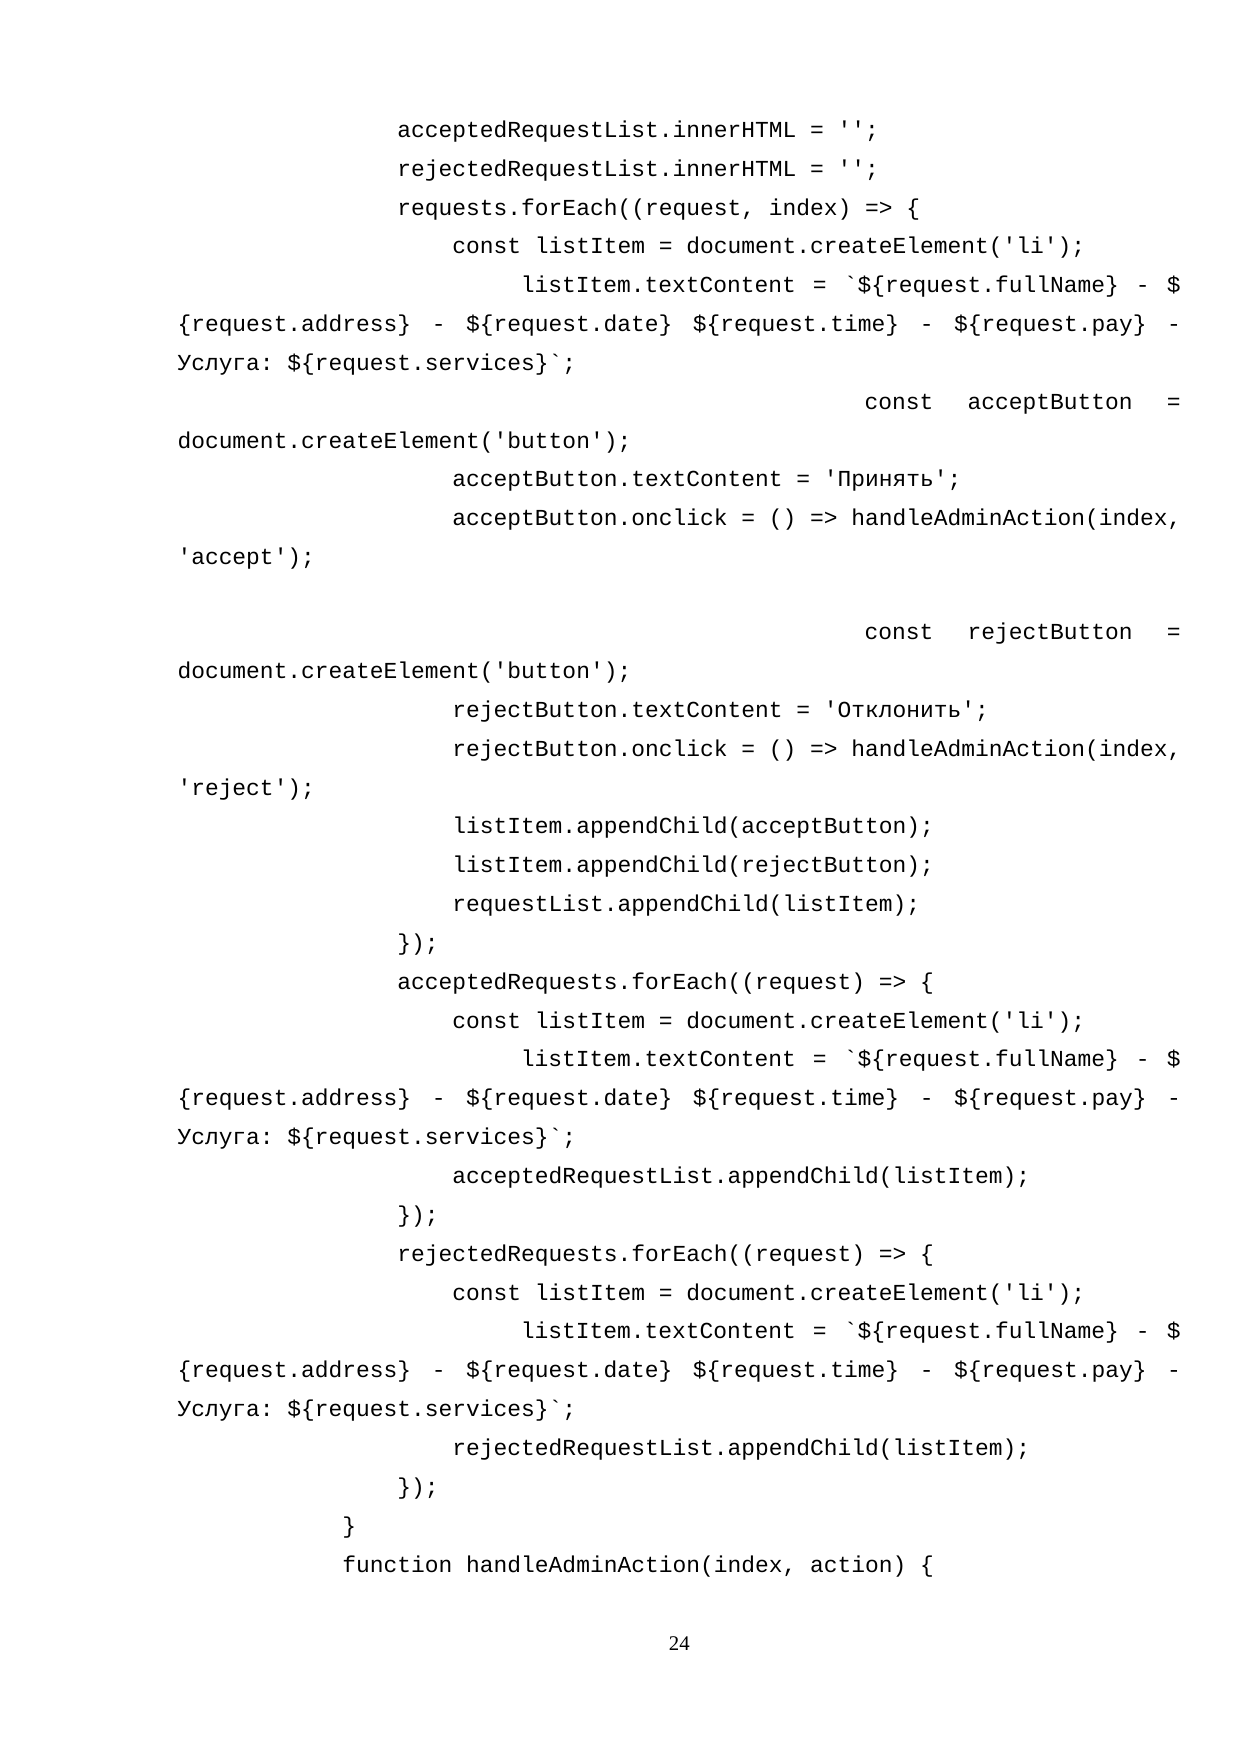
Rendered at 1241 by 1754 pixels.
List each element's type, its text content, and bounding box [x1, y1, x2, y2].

text } [177, 1514, 1181, 1540]
text }); [177, 1203, 1181, 1229]
text const listItem = document.createElement('li'); [177, 1009, 1181, 1035]
text const listItem = document.createElement('li'); [177, 1281, 1181, 1307]
text acceptedRequestList.innerHTML = ''; [177, 118, 1181, 144]
text listItem.appendChild(rejectButton); [177, 853, 1181, 879]
text function handleAdminAction(index, action) { [177, 1553, 1181, 1579]
text requests.forEach((request, index) => { [177, 196, 1181, 222]
text rejectButton.textContent = 'Отклонить'; [177, 698, 1181, 724]
text const acceptButton = document.createElement('button'); [177, 390, 1181, 455]
text acceptButton.onclick = () => handleAdminAction(index, 'accept'); [177, 507, 1181, 571]
text rejectedRequestList.innerHTML = ''; [177, 157, 1181, 183]
text }); [177, 1475, 1181, 1501]
text rejectButton.onclick = () => handleAdminAction(index, 'reject'); [177, 737, 1181, 802]
text }); [177, 931, 1181, 957]
text rejectedRequestList.appendChild(listItem); [177, 1436, 1181, 1462]
text listItem.textContent = `${request.fullName} - ${request.address} - ${request.date} ${request.time} - ${request.pay} - Услуга: ${request.services}`; [177, 273, 1181, 377]
text requestList.appendChild(listItem); [177, 892, 1181, 918]
text const rejectButton = document.createElement('button'); [177, 620, 1181, 685]
text listItem.textContent = `${request.fullName} - ${request.address} - ${request.date} ${request.time} - ${request.pay} - Услуга: ${request.services}`; [177, 1048, 1181, 1151]
text rejectedRequests.forEach((request) => { [177, 1242, 1181, 1268]
text listItem.appendChild(acceptButton); [177, 815, 1181, 841]
text listItem.textContent = `${request.fullName} - ${request.address} - ${request.date} ${request.time} - ${request.pay} - Услуга: ${request.services}`; [177, 1320, 1181, 1423]
text acceptedRequests.forEach((request) => { [177, 970, 1181, 996]
text const listItem = document.createElement('li'); [177, 235, 1181, 261]
text acceptButton.textContent = 'Принять'; [177, 468, 1181, 494]
text acceptedRequestList.appendChild(listItem); [177, 1164, 1181, 1190]
